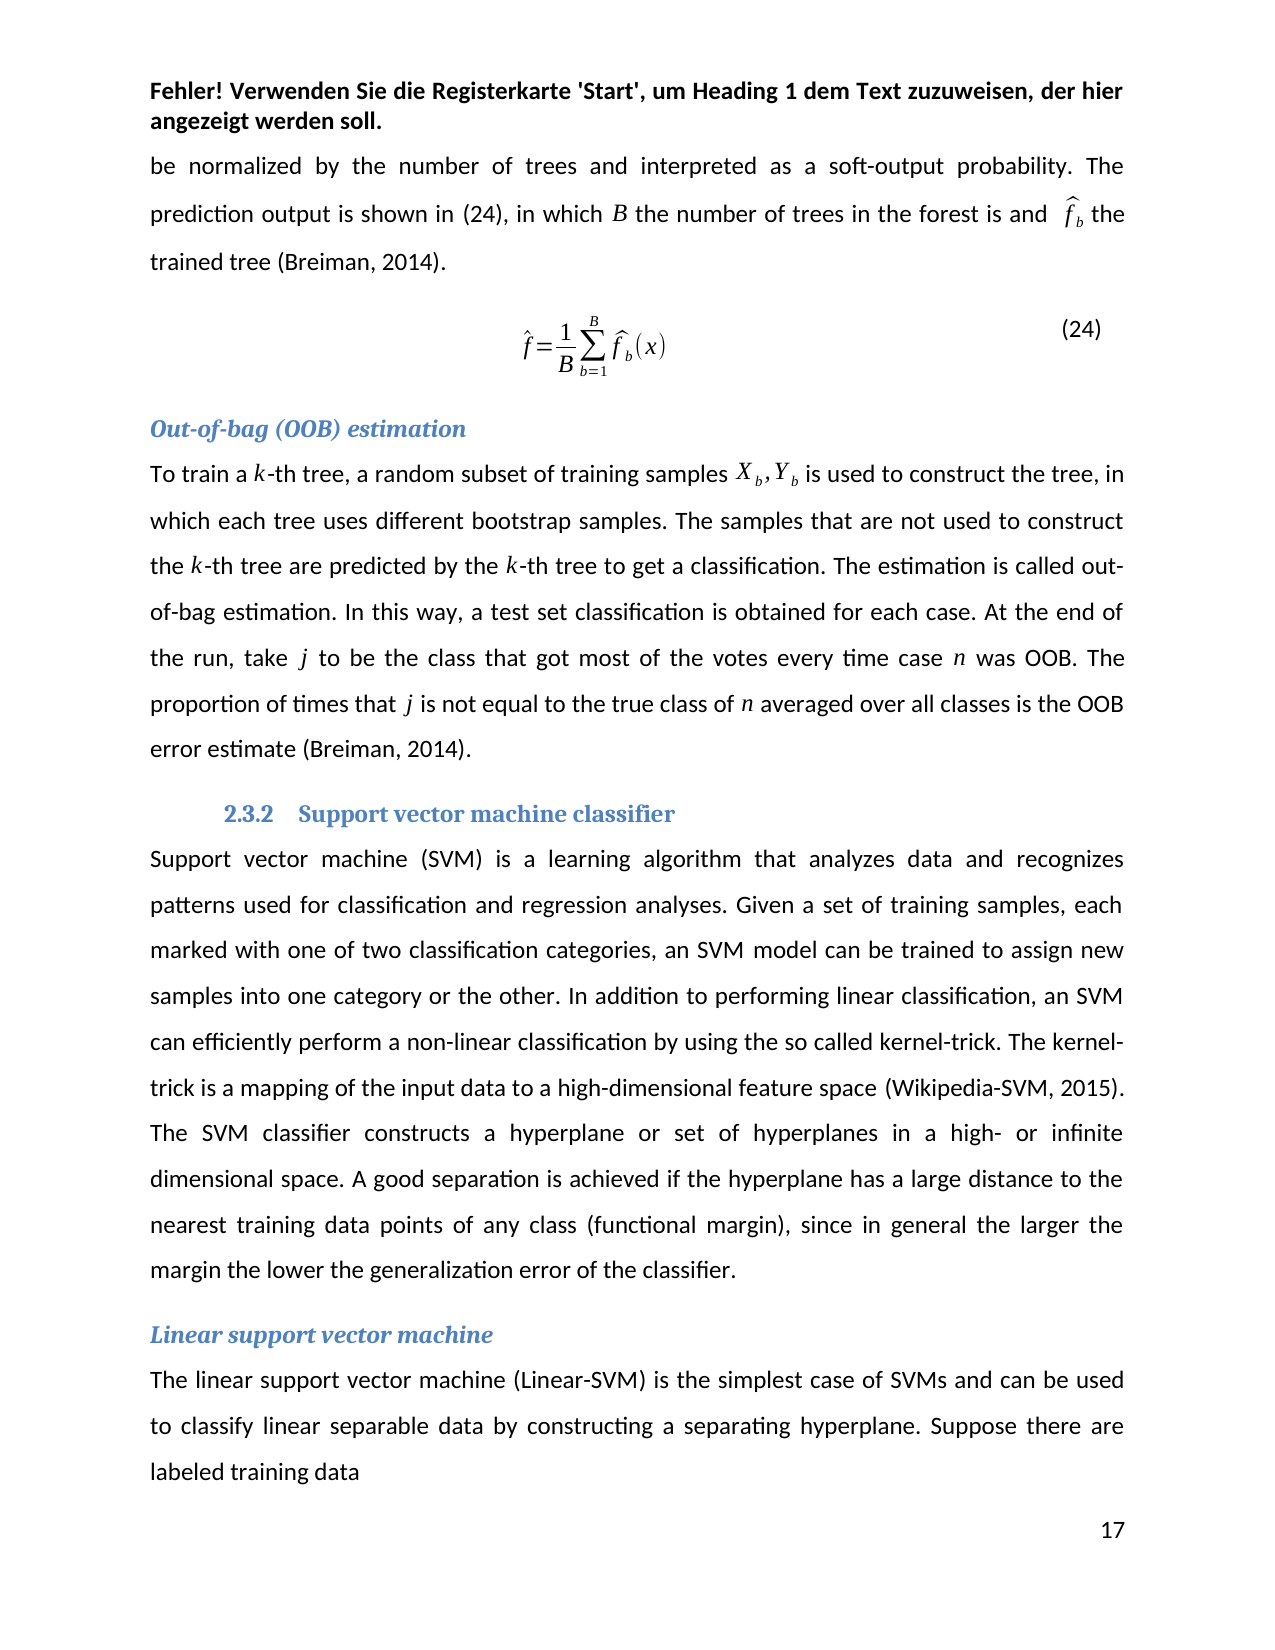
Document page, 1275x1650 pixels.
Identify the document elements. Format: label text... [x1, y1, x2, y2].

text Support vector machine (SVM) is a learning algorithm that analyzes data and recognizes patterns used for classification and regression analyses. Given a set of training samples, each marked with one of two classification categories, an SVM model can be trained to assign new samples into one category or the other. In addition to performing linear classification, an SVM can efficiently perform a non-linear classification by using the so called kernel-trick. The kernel-trick is a mapping of the input data to a high-dimensional feature space . The SVM classifier constructs a hyperplane or set of hyperplanes in a high- or infinite dimensional space. A good separation is achieved if the hyperplane has a large distance to the nearest training data points of any class (functional margin), since in general the larger the margin the lower the generalization error of the classifier. [150, 843, 1125, 1285]
text To train a -th tree, a random subset of training samples is used to construct the tree, in which each tree uses different bootstrap samples. The samples that are not used to construct the -th tree are predicted by the -th tree to get a classification. The estimation is called out-of-bag estimation. In this way, a test set classification is obtained for each case. At the end of the run, take to be the class that got most of the votes every time case was OOB. The proportion of times that is not equal to the true class of averaged over all classes is the OOB error estimate . [150, 458, 1125, 764]
text The linear support vector machine (Linear-SVM) is the simplest case of SVMs and can be used to classify linear separable data by constructing a separating hyperplane. Suppose there are labeled training data [150, 1364, 1125, 1486]
table_header [139, 313, 1050, 394]
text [150, 150, 1125, 277]
subtitle Linear support vector machine [150, 1321, 1125, 1350]
subtitle Support vector machine classifier [224, 800, 1125, 829]
subtitle Out-of-bag (OOB) estimation [150, 415, 1125, 444]
